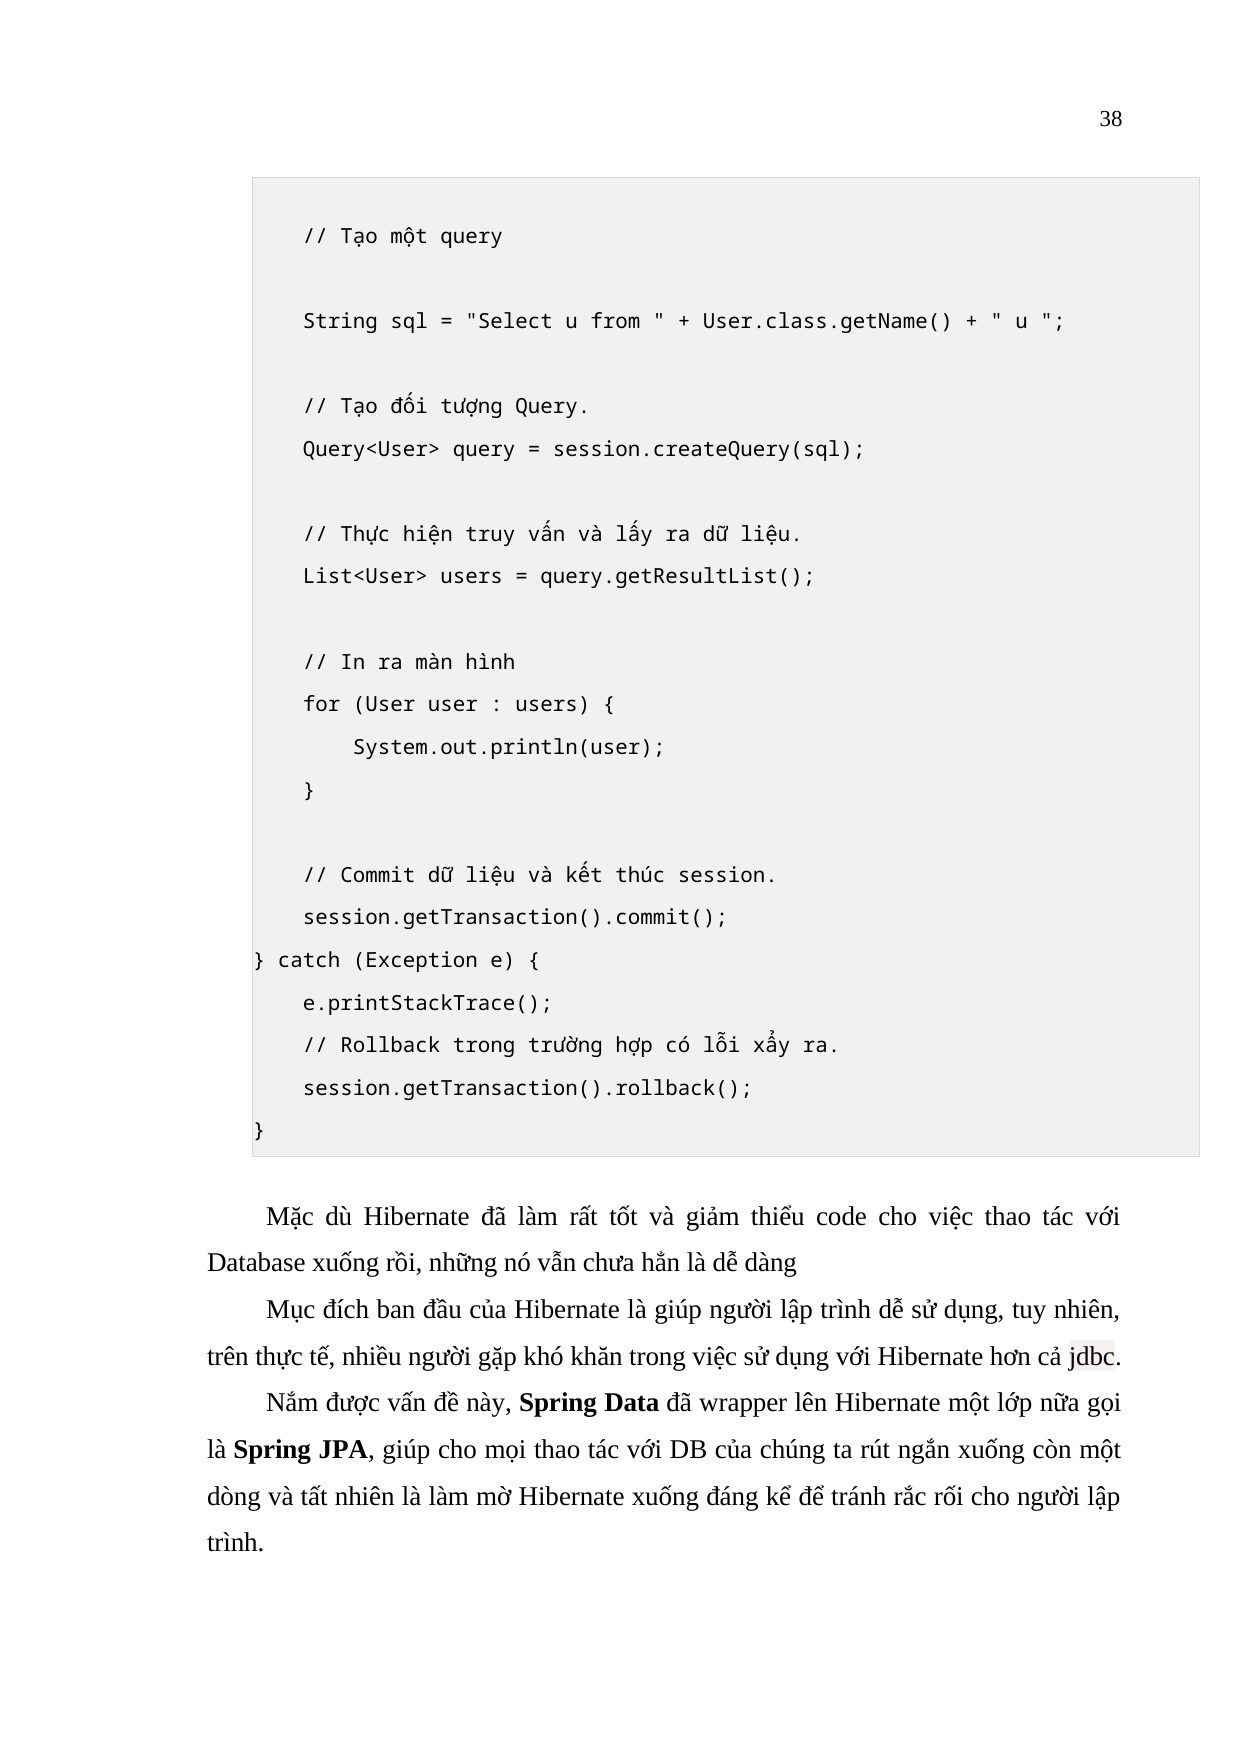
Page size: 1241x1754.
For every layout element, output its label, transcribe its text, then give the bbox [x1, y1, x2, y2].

text Mặc dù Hibernate đã làm rất tốt và giảm thiểu code cho việc thao tác với Database xuống rồi, những nó vẫn chưa hẳn là dễ dàng [207, 1199, 1122, 1277]
text Mục đích ban đầu của Hibernate là giúp người lập trình dễ sử dụng, tuy nhiên, trên thực tế, nhiều người gặp khó khăn trong việc sử dụng với Hibernate hơn cả jdbc. [207, 1293, 1122, 1371]
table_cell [253, 178, 1199, 1156]
text Nắm được vấn đề này, Spring Data đã wrapper lên Hibernate một lớp nữa gọi là Spring JPA, giúp cho mọi thao tác với DB của chúng ta rút ngắn xuống còn một dòng và tất nhiên là làm mờ Hibernate xuống đáng kể để tránh rắc rối cho người lập trình. [207, 1386, 1122, 1557]
